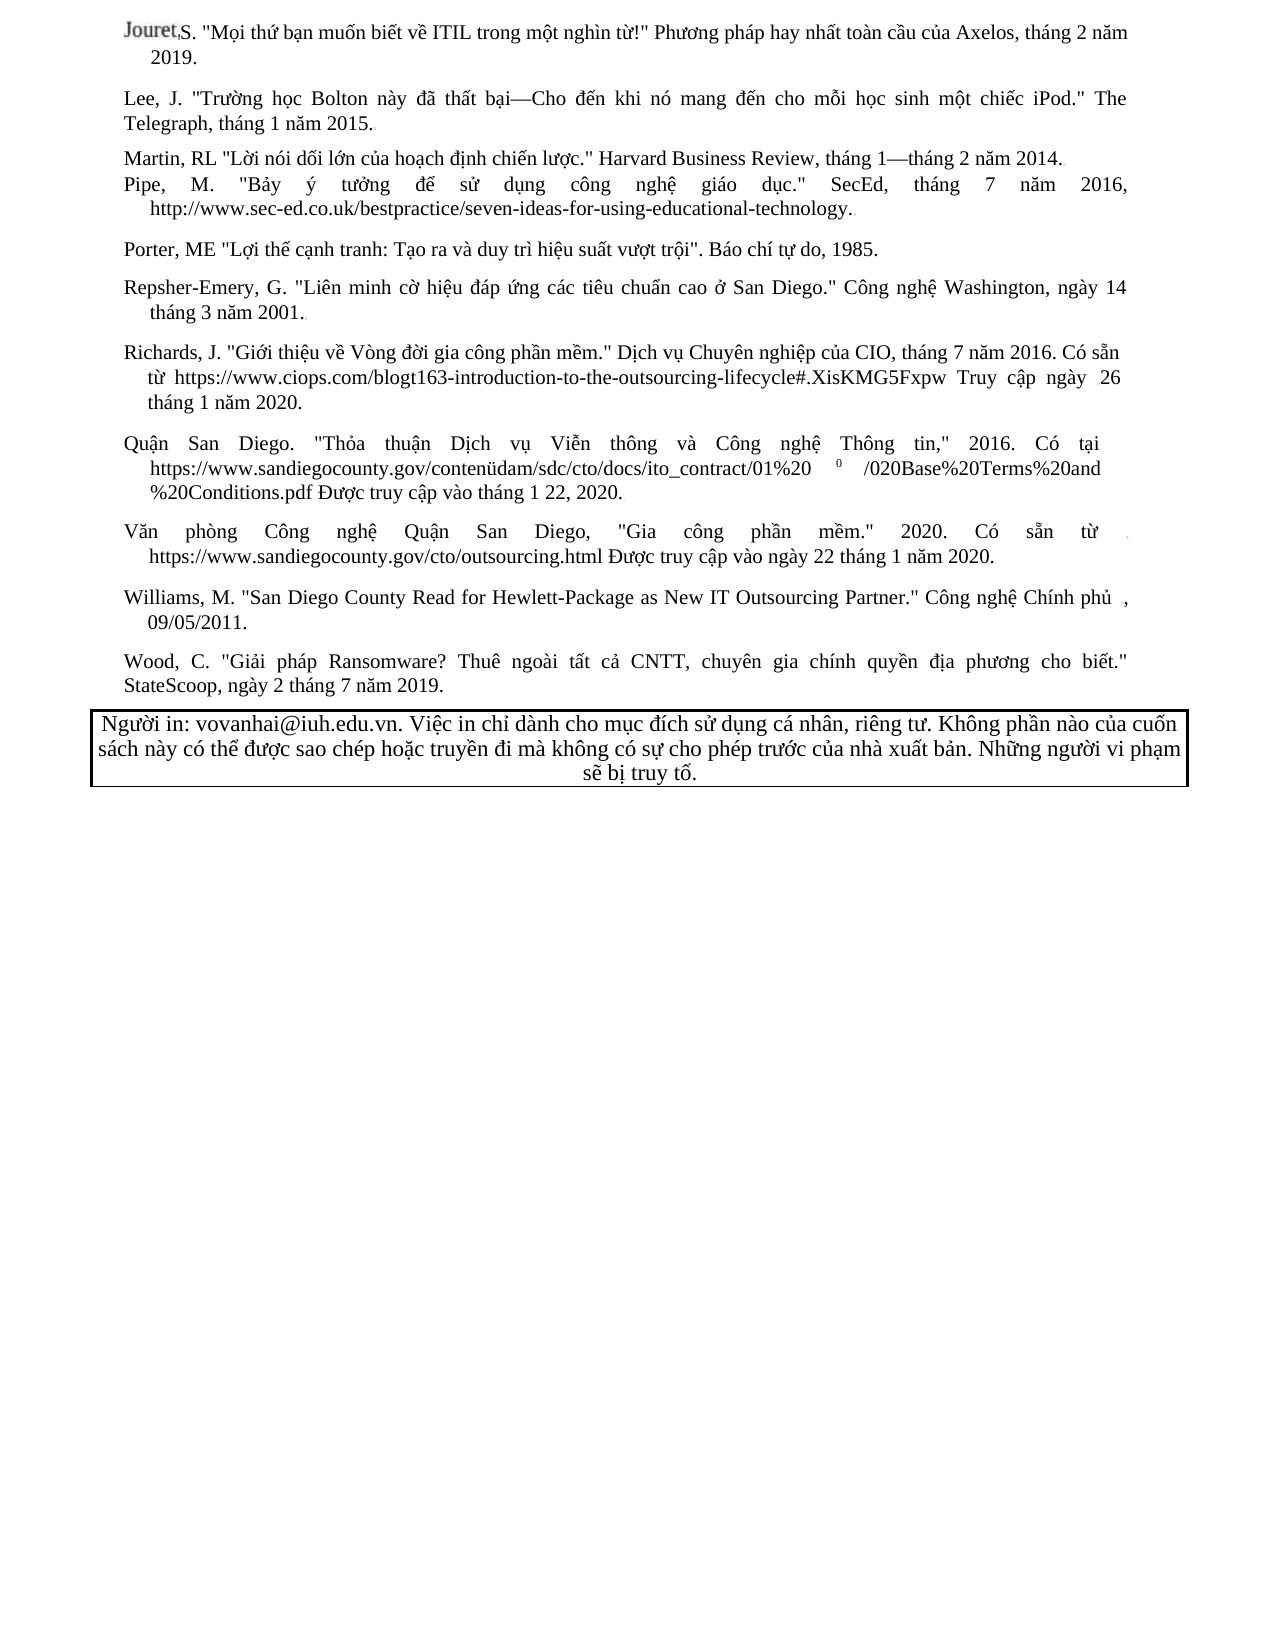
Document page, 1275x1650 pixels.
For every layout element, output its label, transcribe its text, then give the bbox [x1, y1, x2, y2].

text Wood, C. "Giải pháp Ransomware? Thuê ngoài tất cả CNTT, chuyên gia chính quyền địa phương cho biết." StateScoop, ngày 2 tháng 7 năm 2019. [123, 649, 1128, 697]
text Richards, J. "Giới thiệu về Vòng đời gia công phần mềm." Dịch vụ Chuyên nghiệp của CIO, tháng 7 năm 2016. Có sẵn từ https://www.ciops.com/blogt163-introduction-to-the-outsourcing-lifecycle#.XisKMG5Fxpw Truy cập ngày 26 tháng 1 năm 2020. [123, 340, 1121, 414]
picture [123, 21, 180, 40]
text Pipe, M. "Bảy ý tưởng để sử dụng công nghệ giáo dục." SecEd, tháng 7 năm 2016, http://www.sec-ed.co.uk/bestpractice/seven-ideas-for-using-educational-technology. [123, 172, 1128, 220]
text Porter, ME "Lợi thế cạnh tranh: Tạo ra và duy trì hiệu suất vượt trội". Báo chí tự do, 1985. [123, 237, 1128, 261]
text Williams, M. "San Diego County Read for Hewlett-Package as New IT Outsourcing Partner." Công nghệ Chính phủ , 09/05/2011. [123, 585, 1128, 634]
text S. "Mọi thứ bạn muốn biết về ITIL trong một nghìn từ!" Phương pháp hay nhất toàn cầu của Axelos, tháng 2 năm 2019. [123, 20, 1128, 69]
text Người in: vovanhai@iuh.edu.vn. Việc in chỉ dành cho mục đích sử dụng cá nhân, riêng tư. Không phần nào của cuốn sách này có thể được sao chép hoặc truyền đi mà không có sự cho phép trước của nhà xuất bản. Những người vi phạm sẽ bị truy tố. [93, 712, 1186, 786]
text Quận San Diego. "Thỏa thuận Dịch vụ Viễn thông và Công nghệ Thông tin," 2016. Có tại https://www.sandiegocounty.gov/contenüdam/sdc/cto/docs/ito_contract/01%20 0 /020Base%20Terms%20and%20Conditions.pdf Được truy cập vào tháng 1 22, 2020. [123, 431, 1101, 504]
text Văn phòng Công nghệ Quận San Diego, "Gia công phần mềm." 2020. Có sẵn từ https://www.sandiegocounty.gov/cto/outsourcing.html Được truy cập vào ngày 22 tháng 1 năm 2020. [123, 519, 1128, 568]
text Martin, RL ''Lời nói dối lớn của hoạch định chiến lược." Harvard Business Review, tháng 1—tháng 2 năm 2014. [123, 146, 1128, 170]
text Repsher-Emery, G. "Liên minh cờ hiệu đáp ứng các tiêu chuẩn cao ở San Diego." Công nghệ Washington, ngày 14 tháng 3 năm 2001. [123, 275, 1128, 324]
text Lee, J. "Trường học Bolton này đã thất bại—Cho đến khi nó mang đến cho mỗi học sinh một chiếc iPod." The Telegraph, tháng 1 năm 2015. [123, 86, 1128, 135]
